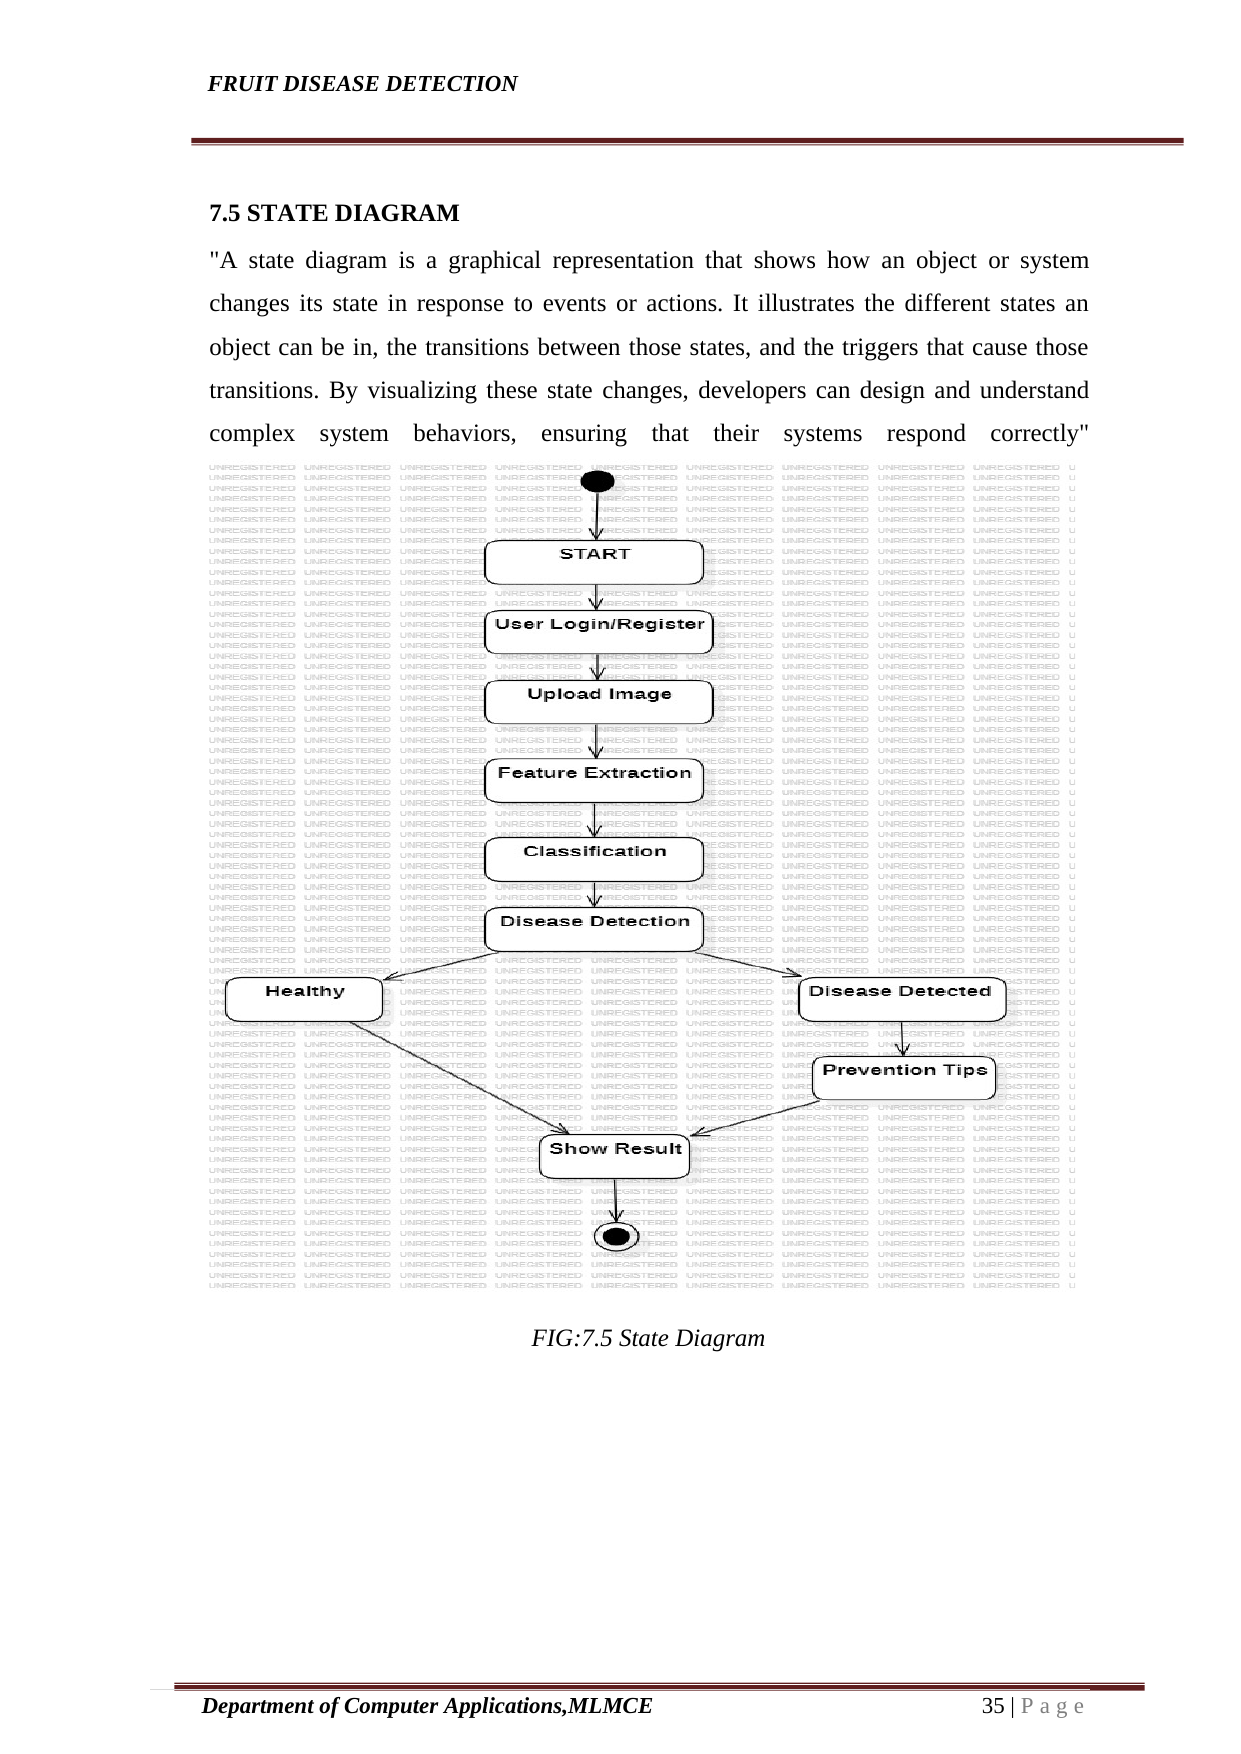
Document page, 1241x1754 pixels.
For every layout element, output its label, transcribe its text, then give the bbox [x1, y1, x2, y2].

picture [209, 459, 1075, 1294]
text FIG:7.5 State Diagram [209, 1323, 1090, 1352]
text 7.5 STATE DIAGRAM [209, 198, 1090, 226]
